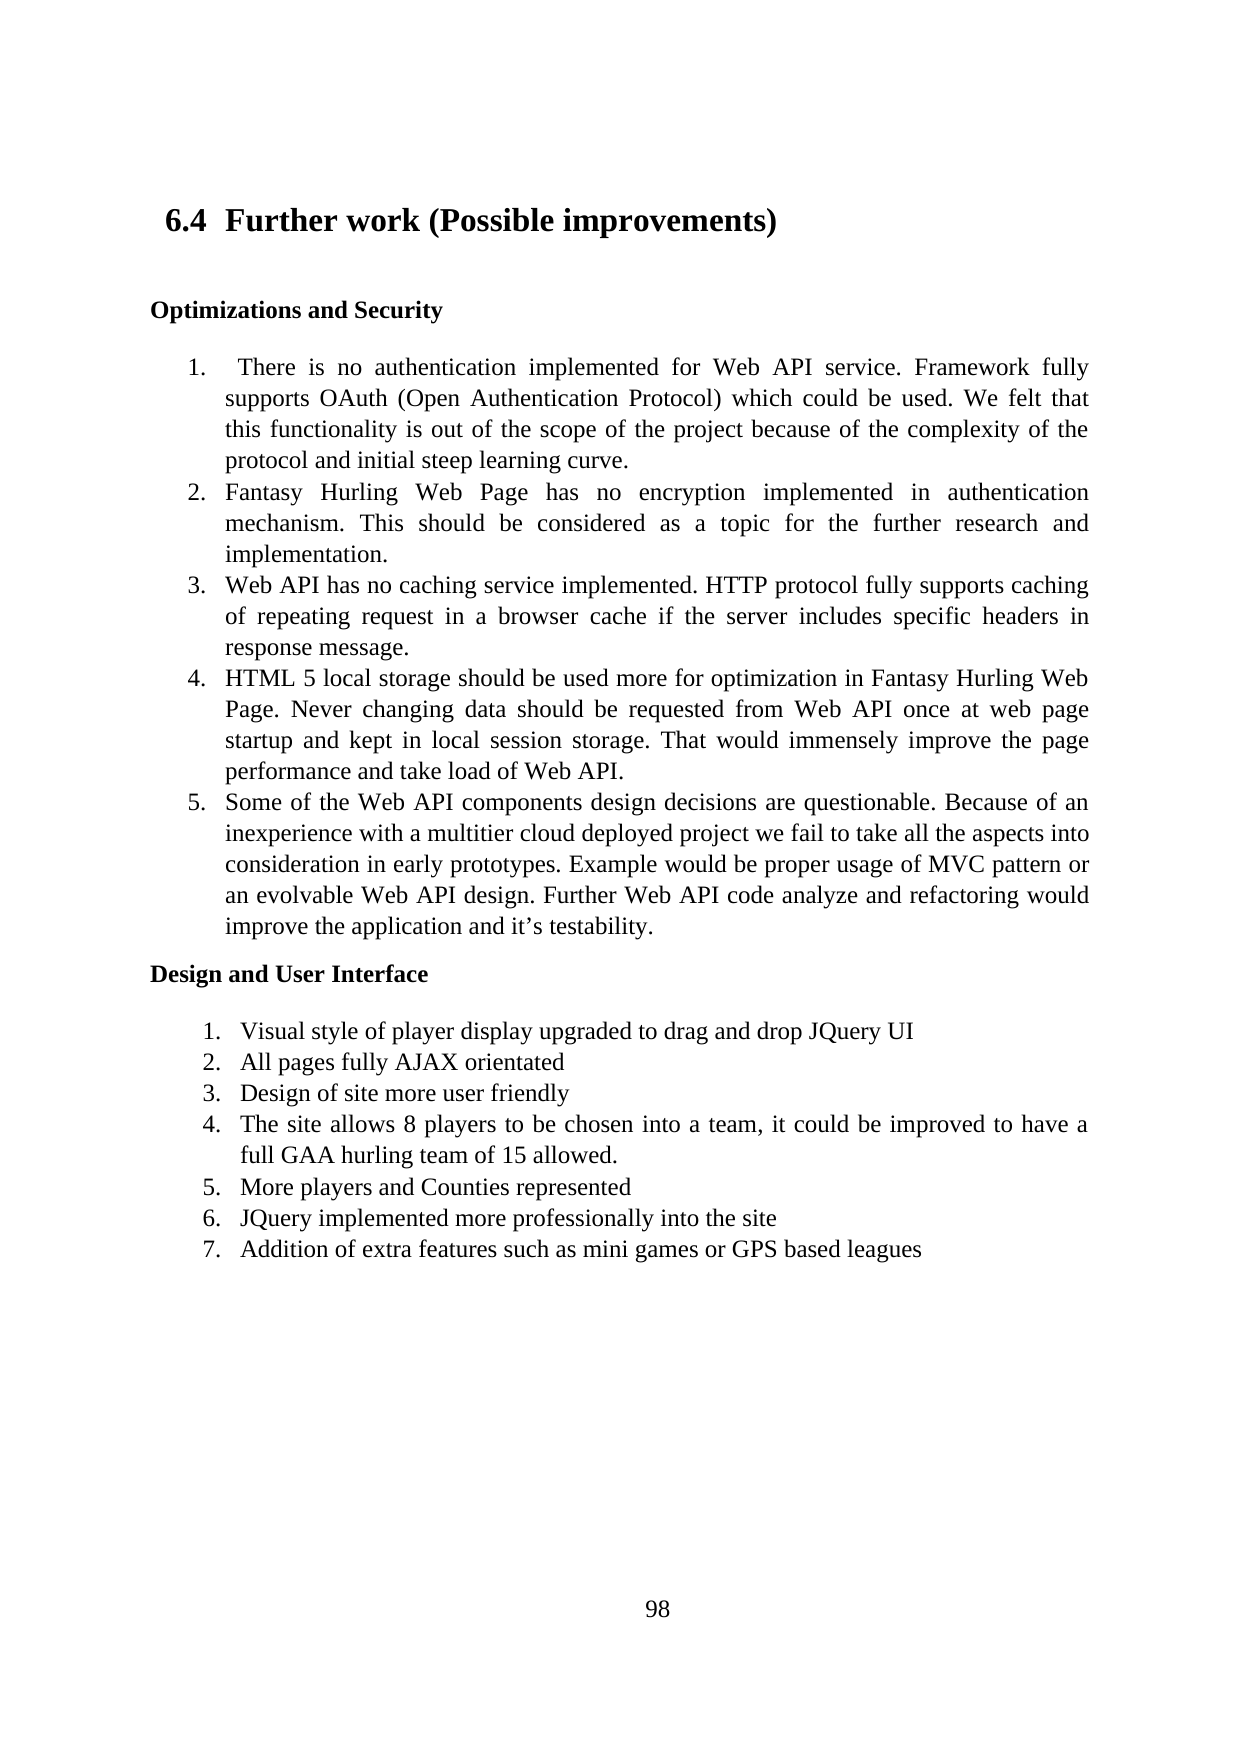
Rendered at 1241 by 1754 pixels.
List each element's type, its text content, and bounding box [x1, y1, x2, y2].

subtitle Optimizations and Security [150, 295, 1090, 324]
list The site allows 8 players to be chosen into a team, it could be improved to have a full GAA hurling team of 15 allowed. [202, 1109, 1090, 1169]
subtitle Design and User Interface [150, 959, 1090, 988]
list All pages fully AJAX orientated [202, 1047, 1090, 1076]
list More players and Counties represented [202, 1172, 1090, 1200]
list HTML 5 local storage should be used more for optimization in Fantasy Hurling Web Page. Never changing data should be requested from Web API once at web page startup and kept in local session storage. That would immensely improve the page performance and take load of Web API. [187, 663, 1090, 785]
subtitle Further work (Possible improvements) [165, 200, 1090, 238]
list JQuery implemented more professionally into the site [202, 1203, 1090, 1231]
list There is no authentication implemented for Web API service. Framework fully supports OAuth (Open Authentication Protocol) which could be used. We felt that this functionality is out of the scope of the project because of the complexity of the protocol and initial steep learning curve. [187, 352, 1090, 474]
list Web API has no caching service implemented. HTTP protocol fully supports caching of repeating request in a browser cache if the server includes specific headers in response message. [187, 570, 1090, 661]
list Fantasy Hurling Web Page has no encryption implemented in authentication mechanism. This should be considered as a topic for the further research and implementation. [187, 477, 1090, 567]
list Some of the Web API components design decisions are questionable. Because of an inexperience with a multitier cloud deployed project we fail to take all the aspects into consideration in early prototypes. Example would be proper usage of MVC pattern or an evolvable Web API design. Further Web API code analyze and refactoring would improve the application and it’s testability. [187, 787, 1090, 940]
list Visual style of player display upgraded to drag and drop JQuery UI [202, 1016, 1090, 1045]
list Design of site more user friendly [202, 1078, 1090, 1107]
list Addition of extra features such as mini games or GPS based leagues [202, 1234, 1090, 1262]
